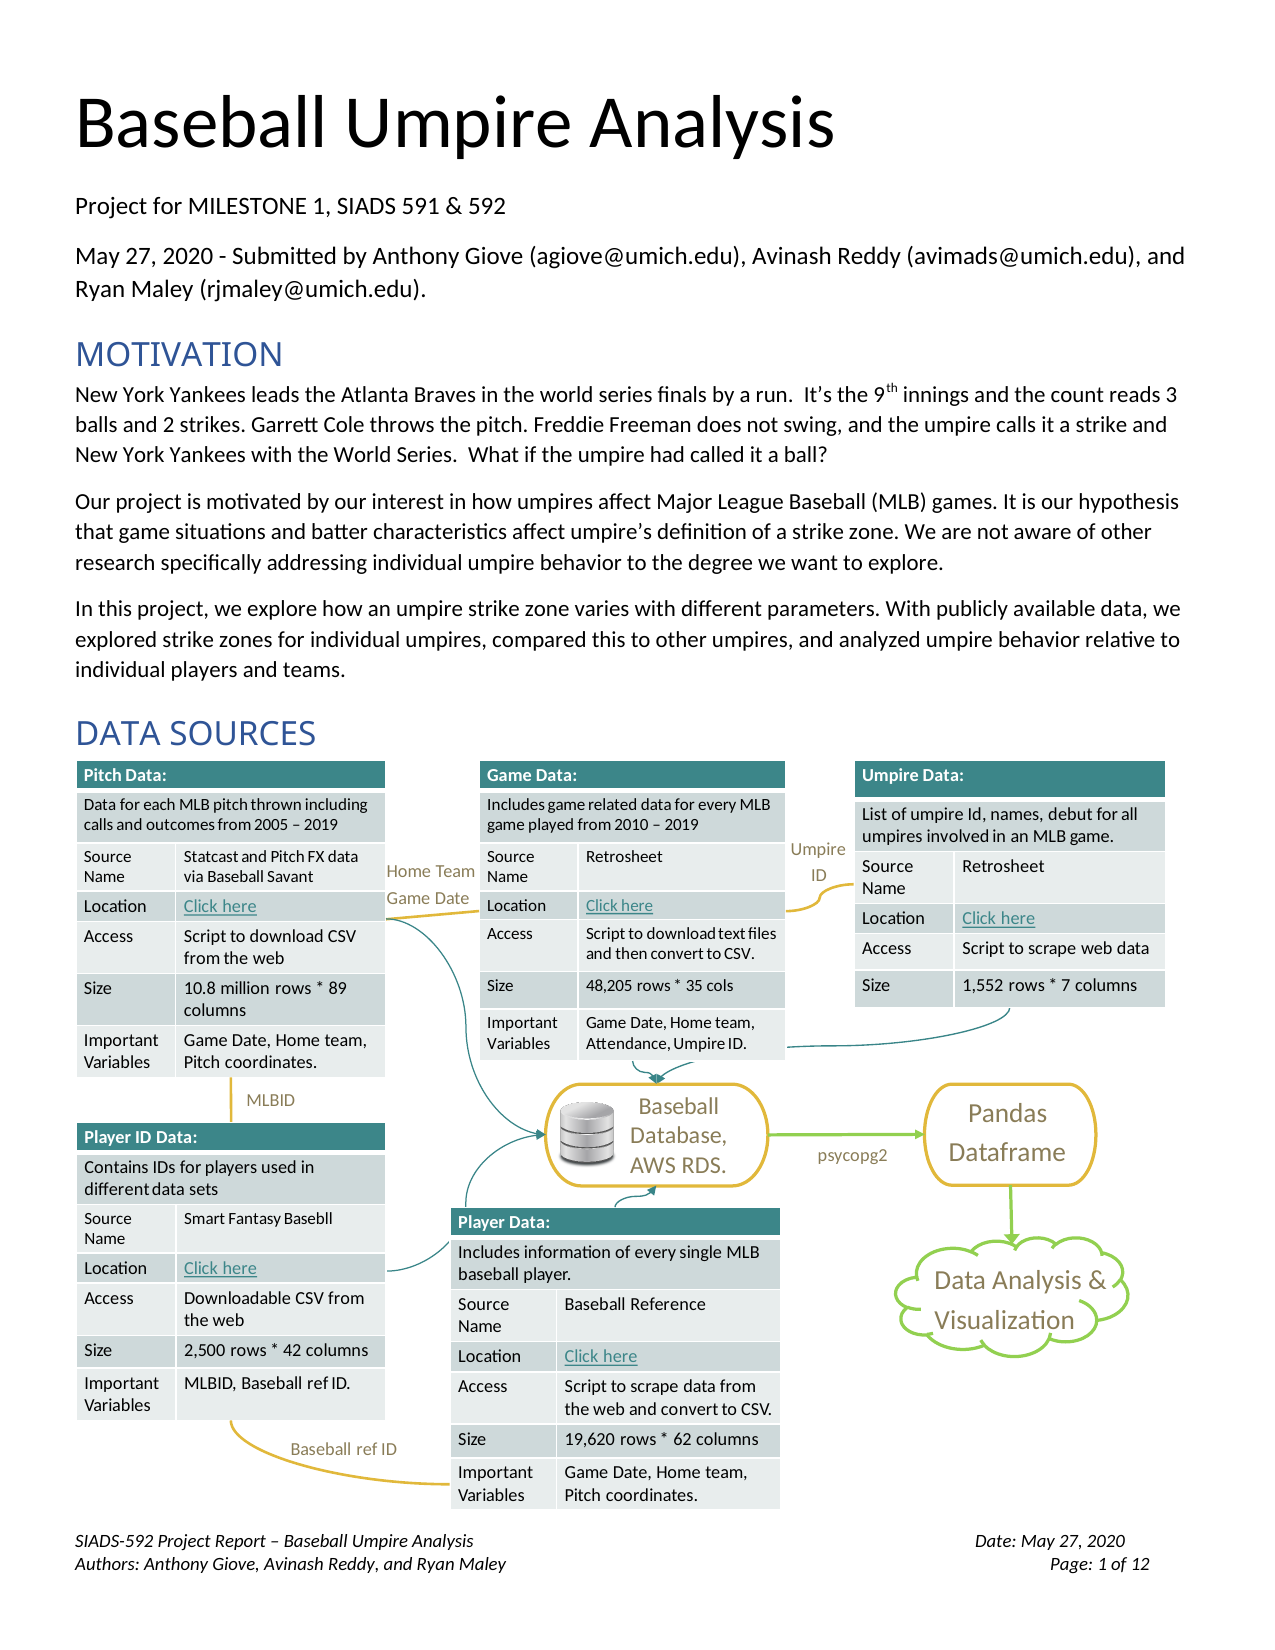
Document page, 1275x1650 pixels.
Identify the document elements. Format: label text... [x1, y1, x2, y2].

text Project for MILESTONE 1, SIADS 591 & 592 [75, 191, 1200, 221]
text May 27, 2020 - Submitted by Anthony Giove (agiove@umich.edu), Avinash Reddy (avimads@umich.edu), and Ryan Maley (rjmaley@umich.edu). [75, 240, 1200, 303]
text In this project, we explore how an umpire strike zone varies with different parameters. With publicly available data, we explored strike zones for individual umpires, compared this to other umpires, and analyzed umpire behavior relative to individual players and teams. [75, 594, 1200, 683]
text New York Yankees leads the Atlanta Braves in the world series finals by a run. It’s the 9th innings and the count reads 3 balls and 2 strikes. Garrett Cole throws the pitch. Freddie Freeman does not swing, and the umpire calls it a strike and New York Yankees with the World Series. What if the umpire had called it a ball? [75, 380, 1200, 468]
subtitle MOTIVATION [75, 331, 1200, 376]
text Baseball Umpire Analysis [75, 75, 1200, 167]
text Our project is motivated by our interest in how umpires affect Major League Baseball (MLB) games. It is our hypothesis that game situations and batter characteristics affect umpire’s definition of a strike zone. We are not aware of other research specifically addressing individual umpire behavior to the degree we want to explore. [75, 487, 1200, 576]
subtitle DATA SOURCES [75, 710, 1200, 756]
